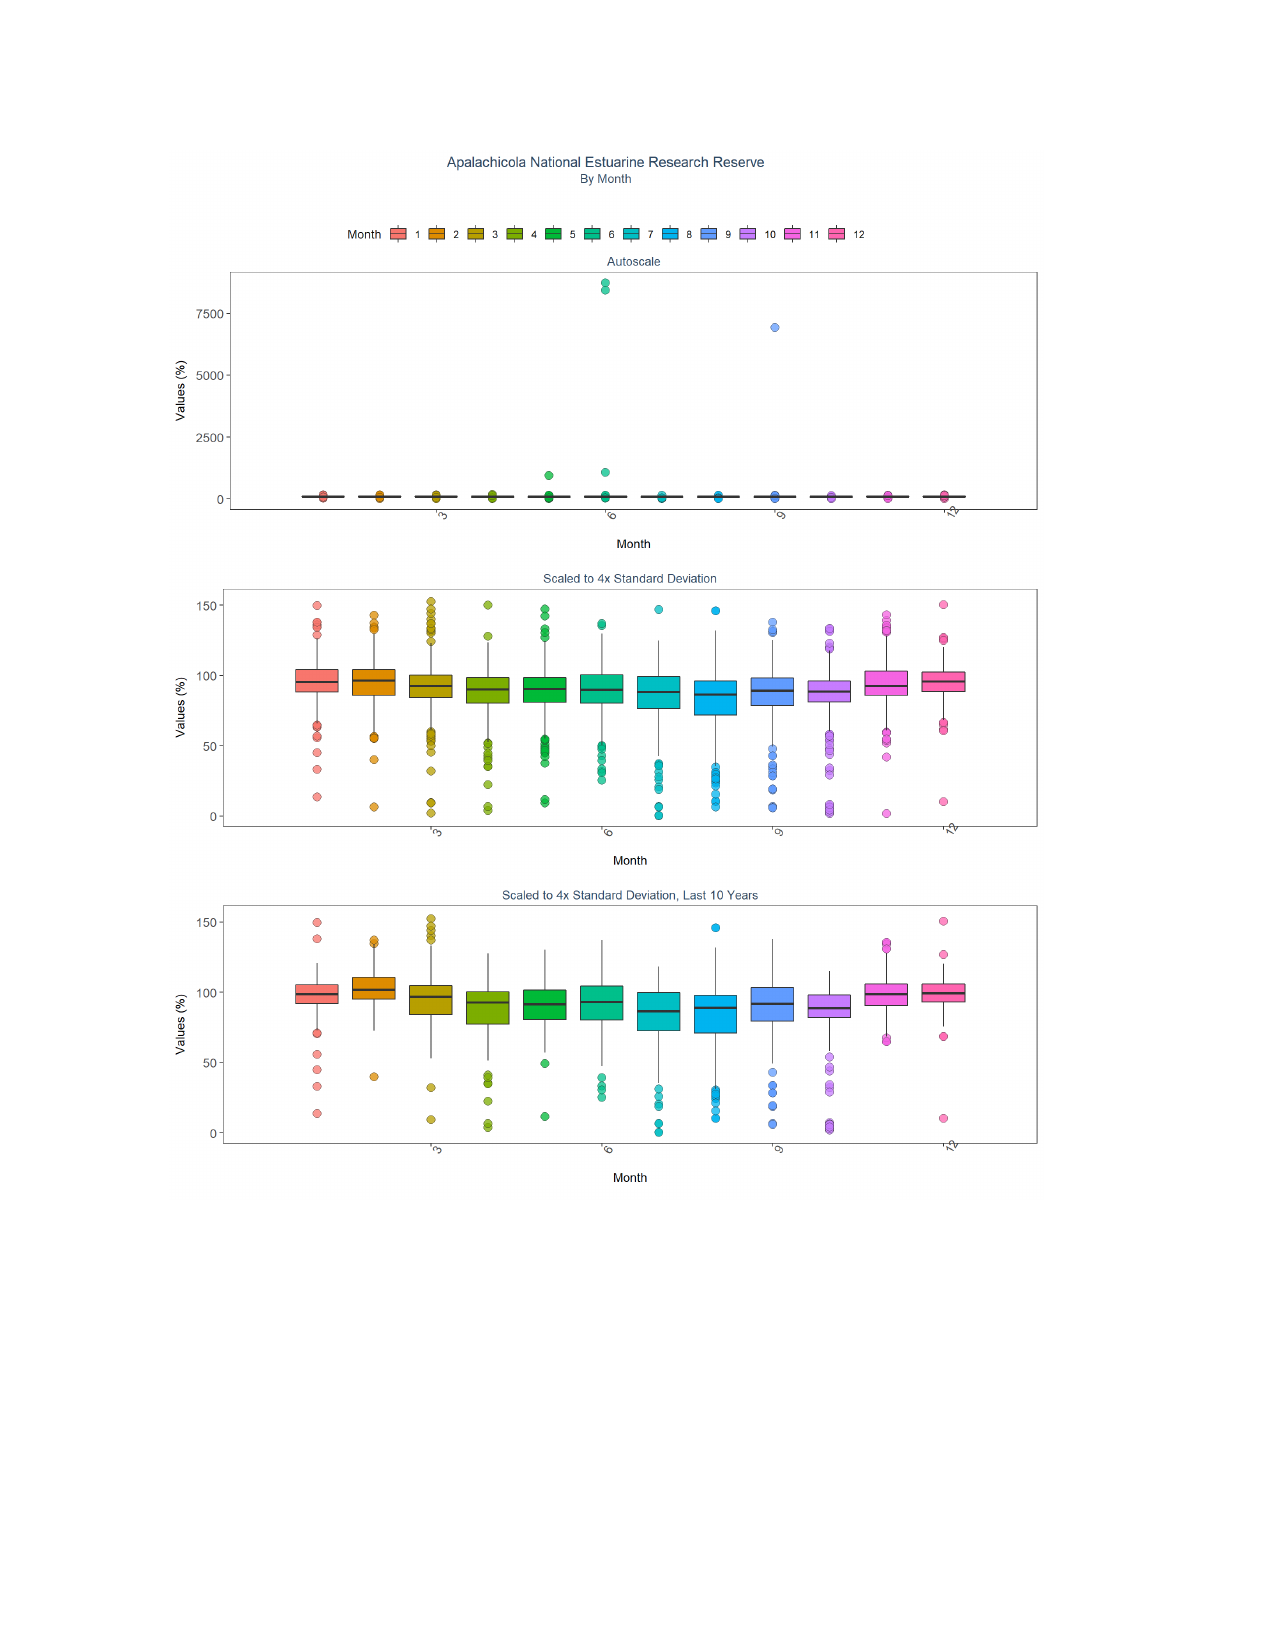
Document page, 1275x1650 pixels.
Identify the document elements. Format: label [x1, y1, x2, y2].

picture [168, 150, 1044, 1200]
